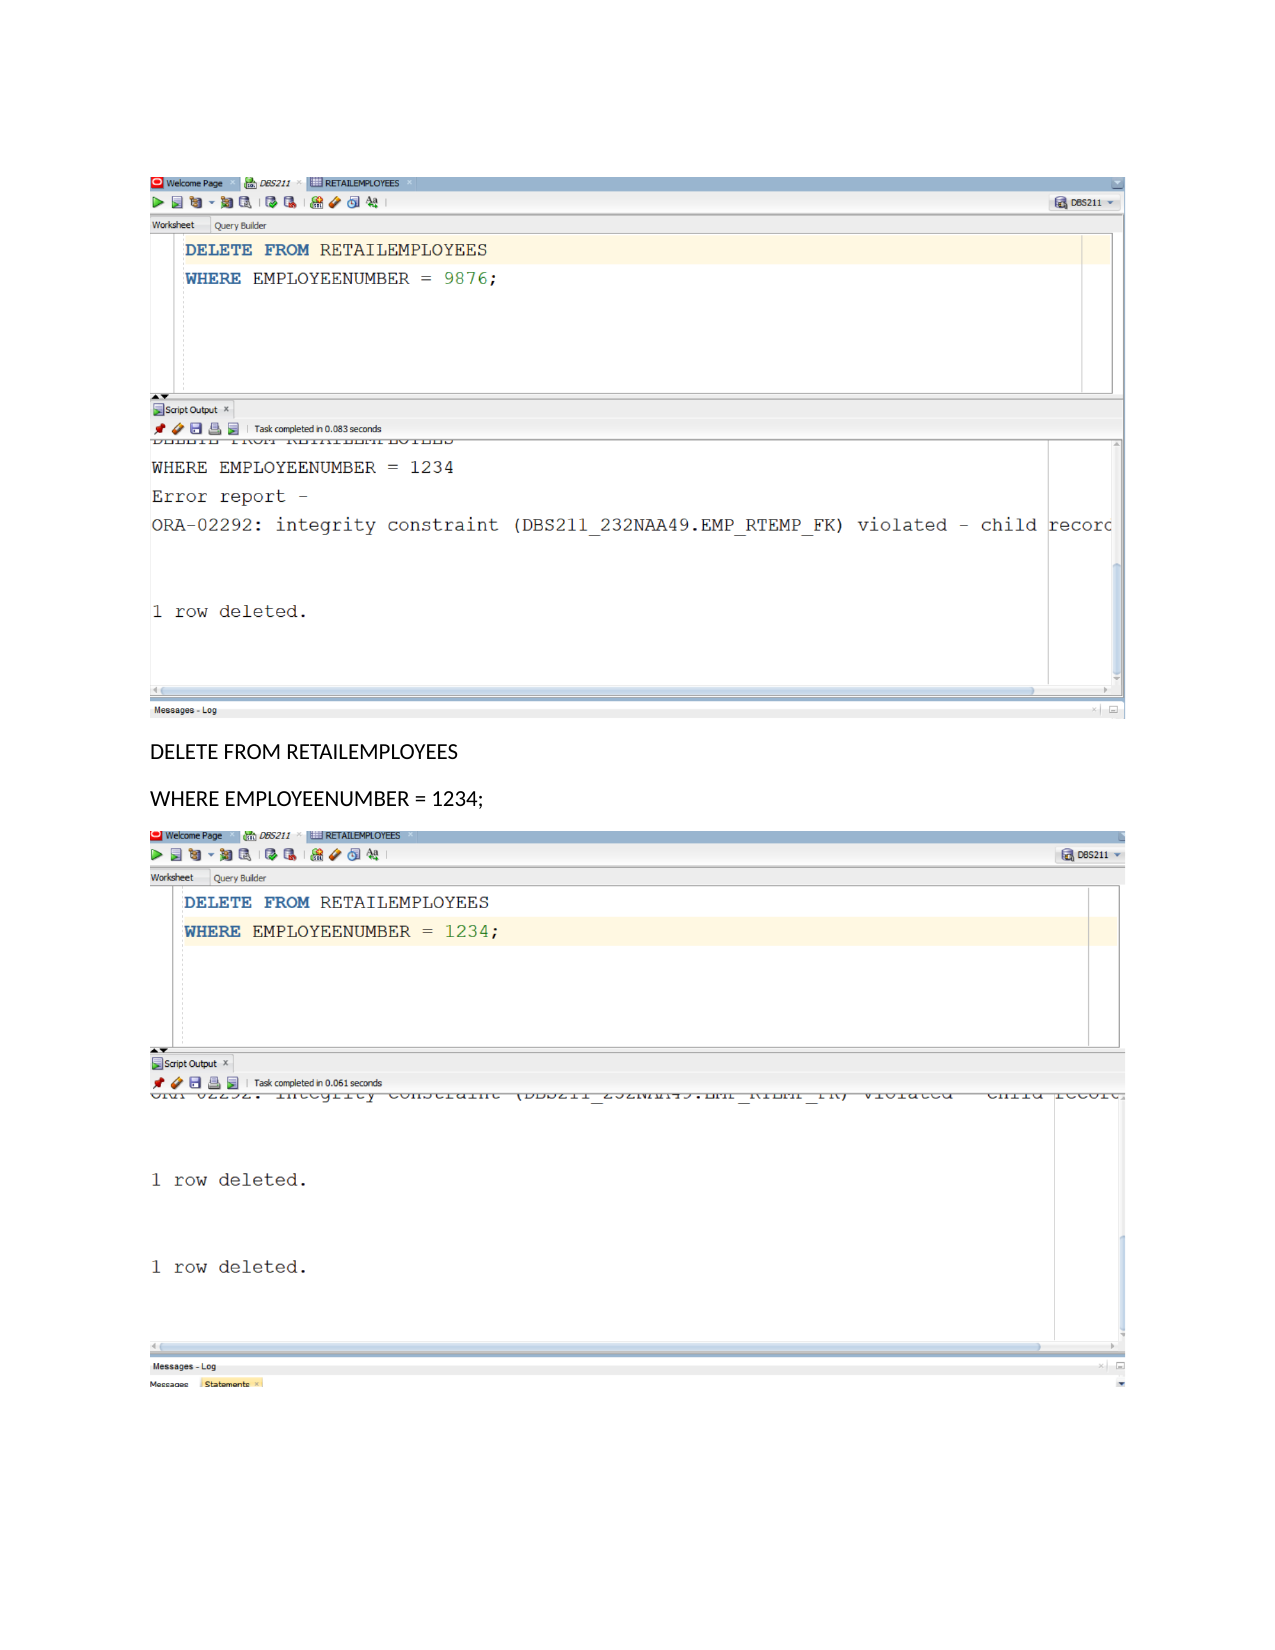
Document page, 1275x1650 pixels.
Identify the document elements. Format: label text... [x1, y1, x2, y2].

text DELETE FROM RETAILEMPLOYEES [150, 737, 1125, 766]
picture [150, 831, 1125, 1387]
text WHERE EMPLOYEENUMBER = 1234; [150, 784, 1125, 812]
picture [150, 177, 1125, 719]
